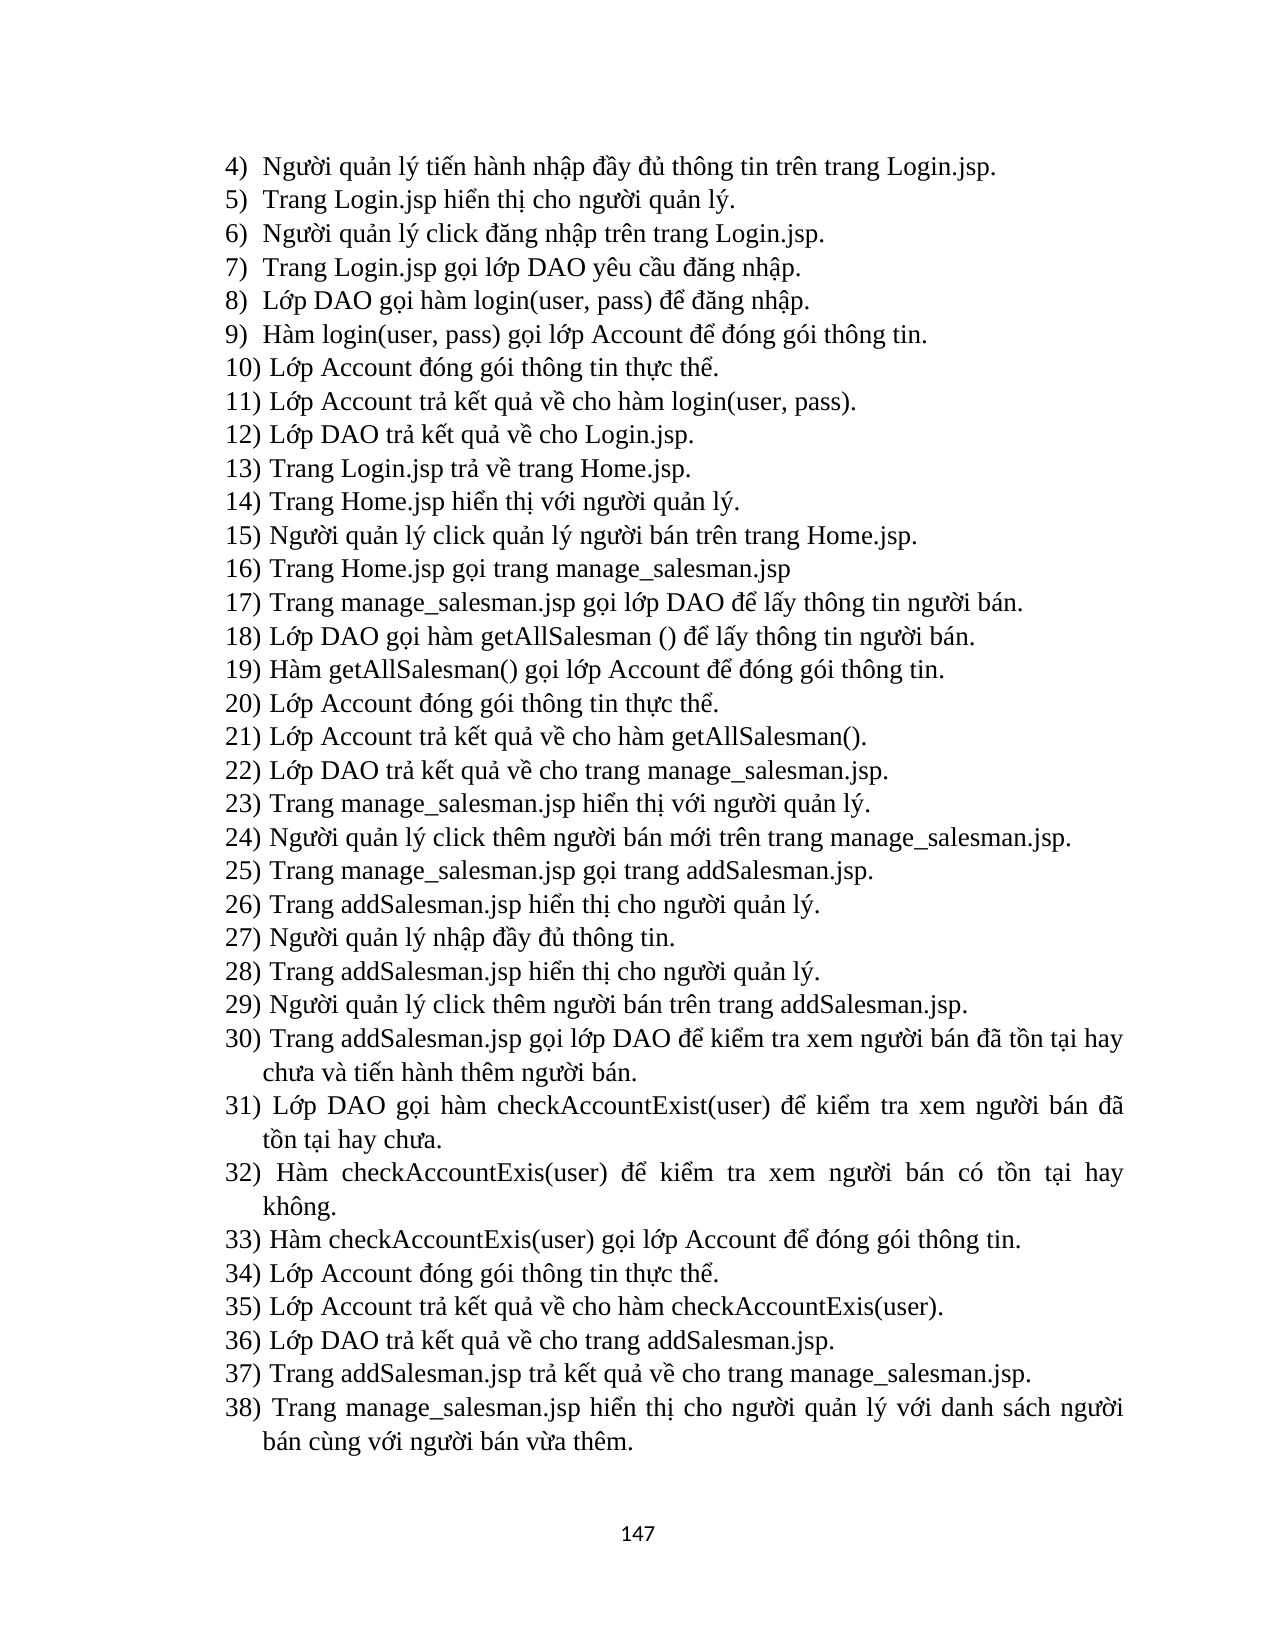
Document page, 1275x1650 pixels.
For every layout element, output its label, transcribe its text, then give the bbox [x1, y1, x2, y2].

list Lớp Account đóng gói thông tin thực thể. [225, 687, 1125, 718]
list Người quản lý click đăng nhập trên trang Login.jsp. [225, 217, 1125, 248]
list Người quản lý click thêm người bán trên trang addSalesman.jsp. [225, 988, 1125, 1020]
list Hàm checkAccountExis(user) gọi lớp Account để đóng gói thông tin. [225, 1223, 1125, 1254]
list Trang manage_salesman.jsp gọi lớp DAO để lấy thông tin người bán. [225, 586, 1125, 617]
list Hàm getAllSalesman() gọi lớp Account để đóng gói thông tin. [225, 653, 1125, 684]
list Người quản lý nhập đầy đủ thông tin. [225, 921, 1125, 953]
list Hàm checkAccountExis(user) để kiểm tra xem người bán có tồn tại hay không. [225, 1156, 1125, 1221]
list Trang addSalesman.jsp gọi lớp DAO để kiểm tra xem người bán đã tồn tại hay chưa và tiến hành thêm người bán. [225, 1022, 1125, 1087]
list Trang addSalesman.jsp trả kết quả về cho trang manage_salesman.jsp. [225, 1357, 1125, 1389]
list Trang Home.jsp hiển thị với người quản lý. [225, 485, 1125, 517]
list Hàm login(user, pass) gọi lớp Account để đóng gói thông tin. [225, 318, 1125, 349]
list Trang Login.jsp gọi lớp DAO yêu cầu đăng nhập. [225, 251, 1125, 282]
list Lớp DAO trả kết quả về cho Login.jsp. [225, 418, 1125, 449]
list Lớp DAO gọi hàm getAllSalesman () để lấy thông tin người bán. [225, 619, 1125, 651]
list Trang manage_salesman.jsp hiển thị với người quản lý. [225, 787, 1125, 818]
list Trang Home.jsp gọi trang manage_salesman.jsp [225, 552, 1125, 584]
list Lớp DAO gọi hàm login(user, pass) để đăng nhập. [225, 284, 1125, 315]
list Người quản lý tiến hành nhập đầy đủ thông tin trên trang Login.jsp. [225, 150, 1125, 181]
list Người quản lý click thêm người bán mới trên trang manage_salesman.jsp. [225, 821, 1125, 852]
list Trang addSalesman.jsp hiển thị cho người quản lý. [225, 955, 1125, 986]
list Người quản lý click quản lý người bán trên trang Home.jsp. [225, 519, 1125, 550]
list Lớp Account đóng gói thông tin thực thể. [225, 351, 1125, 382]
list Lớp Account trả kết quả về cho hàm getAllSalesman(). [225, 720, 1125, 751]
list Lớp DAO trả kết quả về cho trang manage_salesman.jsp. [225, 754, 1125, 785]
list Lớp Account đóng gói thông tin thực thể. [225, 1257, 1125, 1288]
list Trang Login.jsp trả về trang Home.jsp. [225, 452, 1125, 483]
list Lớp Account trả kết quả về cho hàm checkAccountExis(user). [225, 1290, 1125, 1322]
list Trang addSalesman.jsp hiển thị cho người quản lý. [225, 888, 1125, 919]
list Trang manage_salesman.jsp gọi trang addSalesman.jsp. [225, 854, 1125, 886]
list Lớp DAO gọi hàm checkAccountExist(user) để kiểm tra xem người bán đã tồn tại hay chưa. [225, 1089, 1125, 1154]
list Trang Login.jsp hiển thị cho người quản lý. [225, 183, 1125, 215]
list Lớp Account trả kết quả về cho hàm login(user, pass). [225, 385, 1125, 416]
list Trang manage_salesman.jsp hiển thị cho người quản lý với danh sách người bán cùng với người bán vừa thêm. [225, 1391, 1125, 1456]
list Lớp DAO trả kết quả về cho trang addSalesman.jsp. [225, 1324, 1125, 1355]
